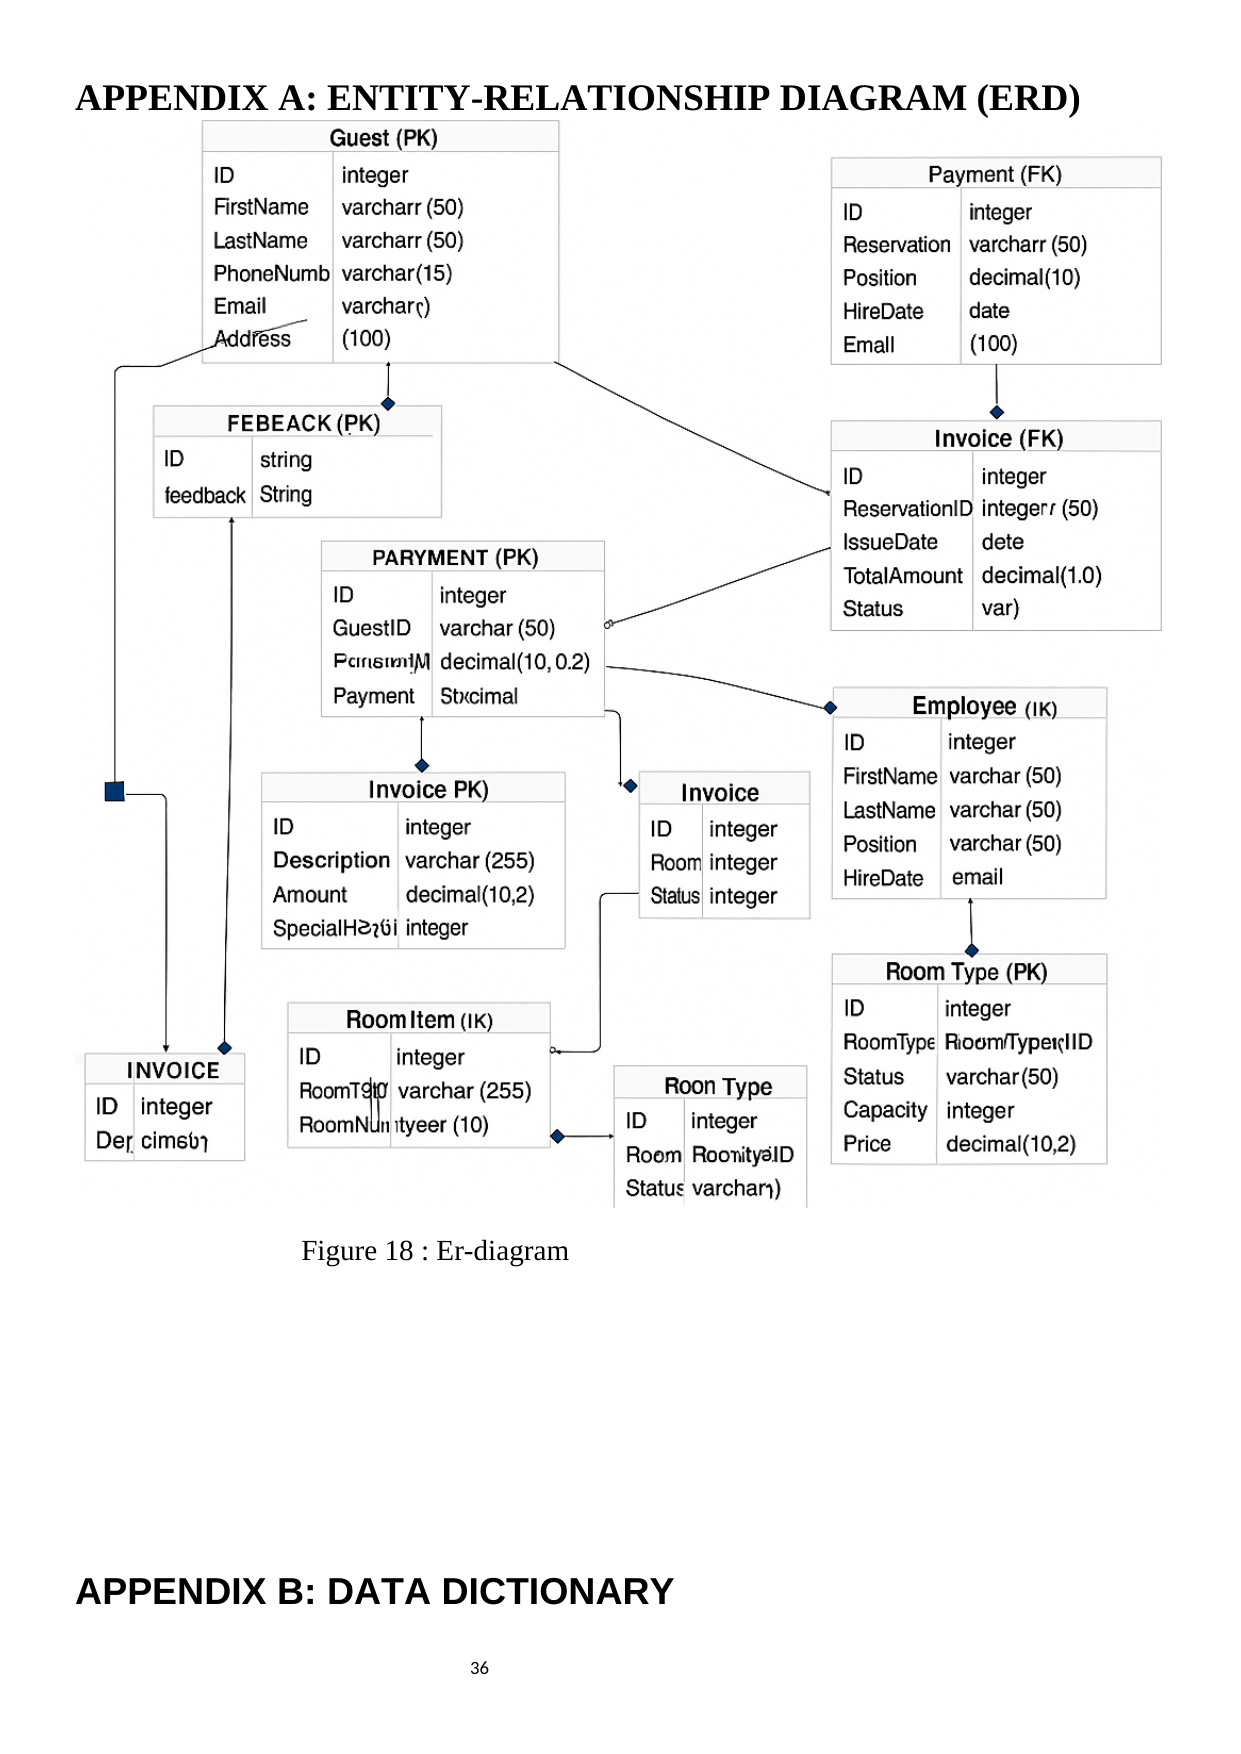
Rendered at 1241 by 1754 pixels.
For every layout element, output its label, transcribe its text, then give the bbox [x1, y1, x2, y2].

list APPENDIX B: DATA DICTIONARY [75, 1569, 1165, 1612]
picture [75, 118, 1165, 1208]
list APPENDIX A: ENTITY-RELATIONSHIP DIAGRAM (ERD) [75, 75, 1165, 118]
list Figure 18 : Er-diagram [75, 1233, 1165, 1267]
